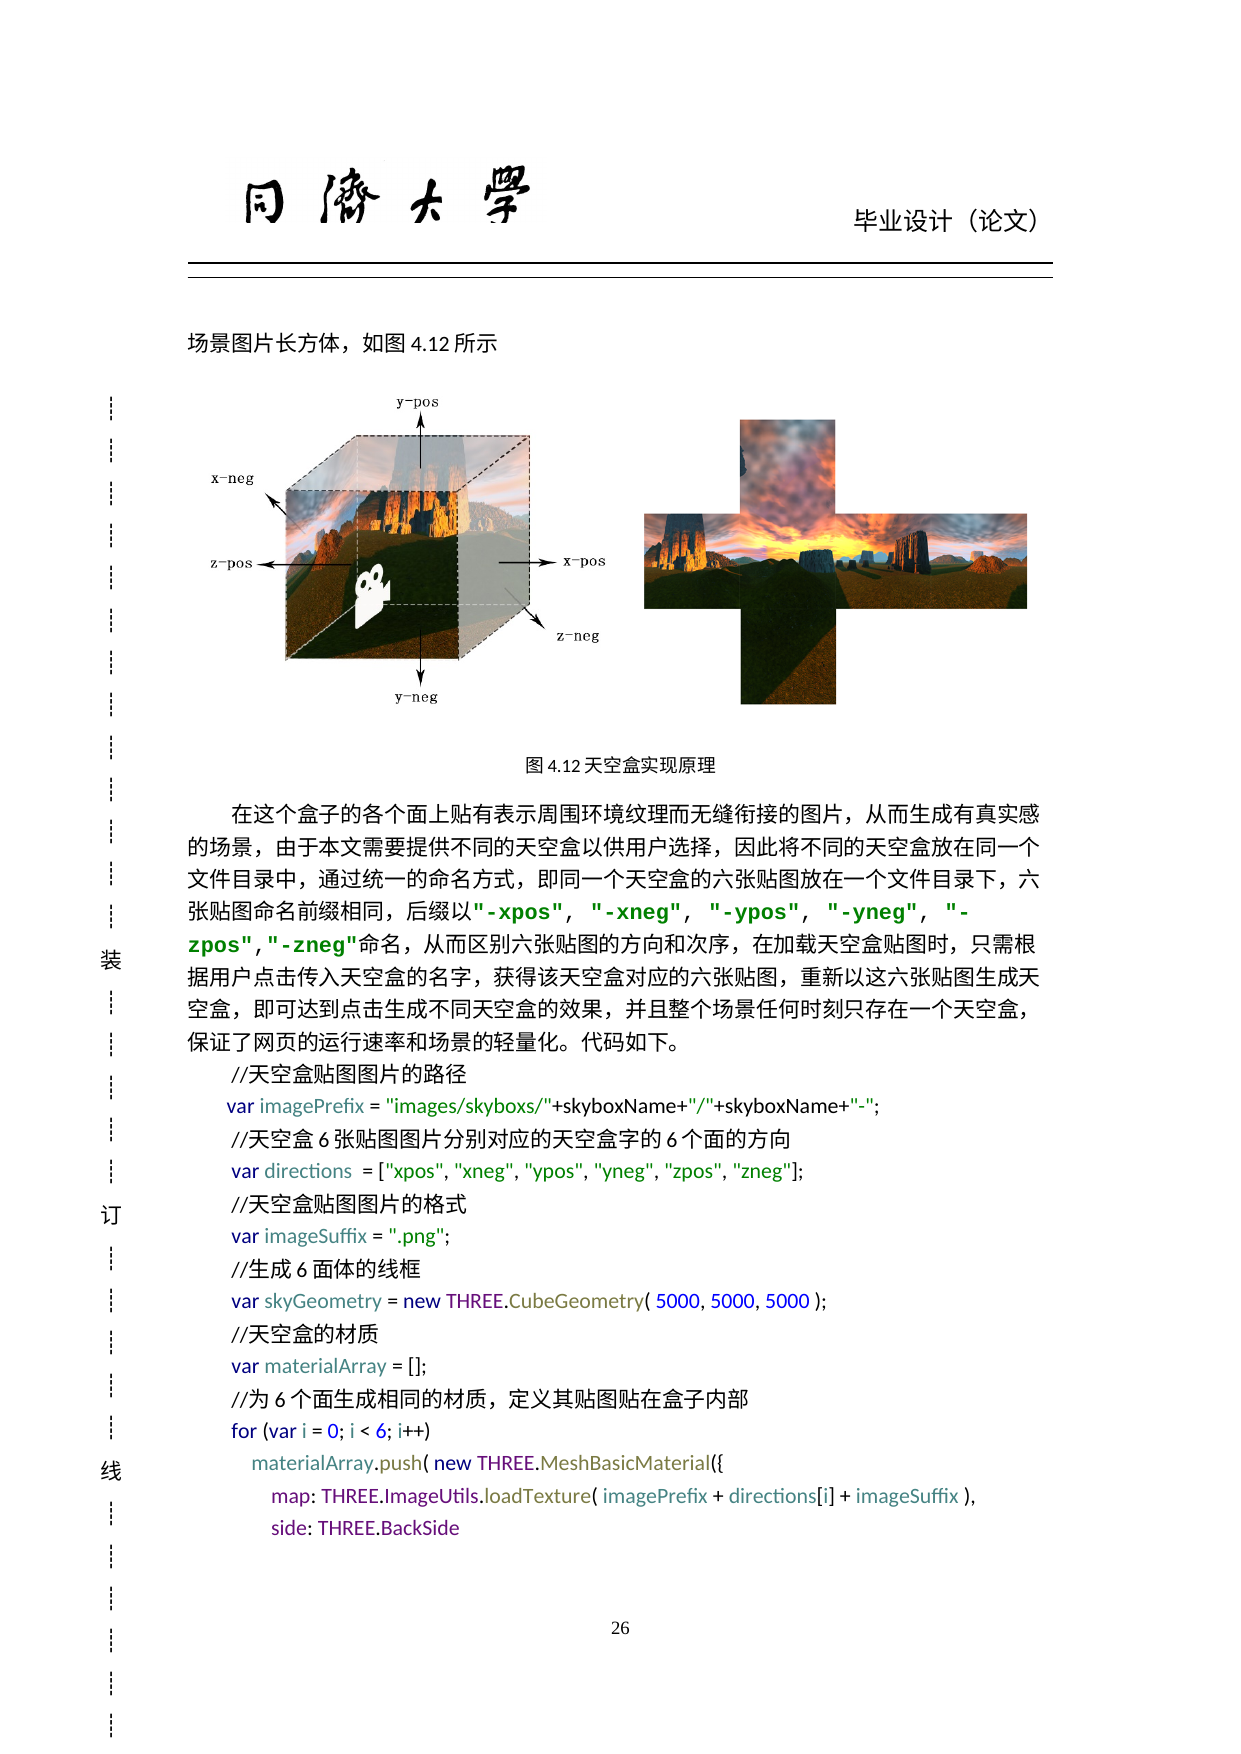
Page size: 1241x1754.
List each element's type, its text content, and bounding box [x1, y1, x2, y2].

text 天空盒同现在非常流行的全景图片生成的原理一样，是在相机外围覆盖一个内部贴有场景图片长方体，如图4.12所示 [187, 325, 1053, 358]
text 在这个盒子的各个面上贴有表示周围环境纹理而无缝衔接的图片，从而生成有真实感的场景，由于本文需要提供不同的天空盒以供用户选择，因此将不同的天空盒放在同一个文件目录中，通过统一的命名方式，即同一个天空盒的六张贴图放在一个文件目录下，六张贴图命名前缀相同，后缀以"-xpos", "-xneg", "-ypos", "-yneg", "-zpos","-zneg"命名，从而区别六张贴图的方向和次序，在加载天空盒贴图时，只需根据用户点击传入天空盒的名字，获得该天空盒对应的六张贴图，重新以这六张贴图生成天空盒，即可达到点击生成不同天空盒的效果，并且整个场景任何时刻只存在一个天空盒，保证了网页的运行速率和场景的轻量化。代码如下。 [187, 797, 1053, 1057]
picture [224, 157, 548, 223]
text //天空盒6张贴图图片分别对应的天空盒字的6个面的方向 [187, 1122, 1053, 1154]
text var directions = ["xpos", "xneg", "ypos", "yneg", "zpos", "zneg"]; [187, 1154, 1053, 1187]
text //生成6面体的线框 var skyGeometry = new THREE.CubeGeometry( 5000, 5000, 5000 ); //天空盒的材质 var materialArray = []; [231, 1252, 1053, 1382]
text //天空盒贴图图片的路径 [187, 1057, 1053, 1089]
text var imagePrefix = "images/skyboxs/"+skyboxName+"/"+skyboxName+"-"; [187, 1089, 1053, 1122]
text 图4.12天空盒实现原理 [187, 748, 1053, 780]
text //天空盒贴图图片的格式 [187, 1187, 1053, 1219]
text var imageSuffix = ".png"; [187, 1219, 1053, 1252]
picture [187, 374, 1040, 719]
